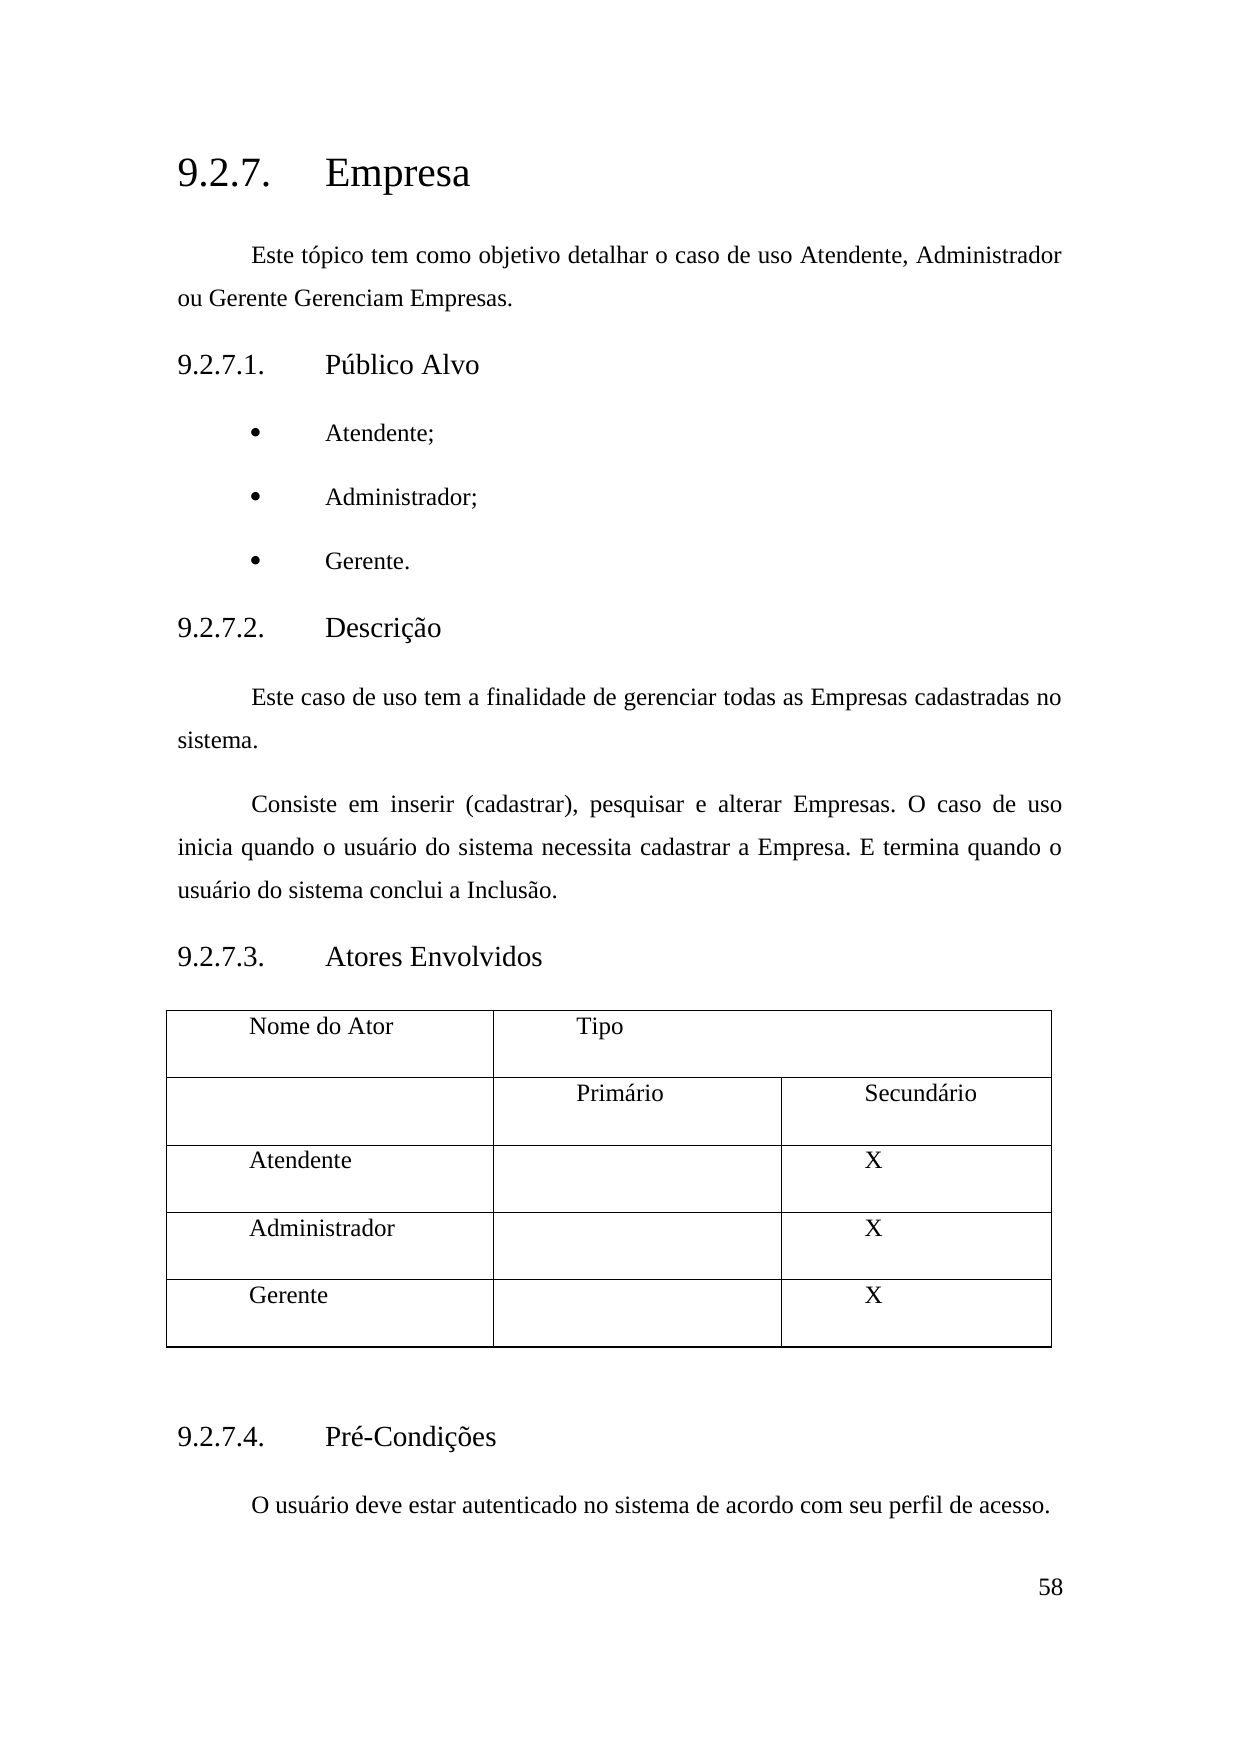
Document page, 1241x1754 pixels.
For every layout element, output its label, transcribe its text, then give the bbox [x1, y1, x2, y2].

list Pré-Condições [177, 1419, 1063, 1452]
table_cell [494, 1280, 781, 1346]
text Este tópico tem como objetivo detalhar o caso de uso Atendente, Administrador ou Gerente Gerenciam Empresas. [177, 240, 1063, 312]
table_cell X [782, 1146, 1051, 1212]
table_cell Gerente [167, 1280, 493, 1346]
list Gerente. [177, 546, 1063, 575]
table_cell [494, 1213, 781, 1279]
list Atendente; [177, 418, 1063, 447]
table_cell Atendente [167, 1146, 493, 1212]
table_header Tipo [494, 1011, 1051, 1077]
table_cell X [782, 1213, 1051, 1279]
subtitle Descrição [177, 610, 1063, 644]
table_cell [167, 1078, 493, 1144]
table_cell Primário [494, 1078, 781, 1144]
list Atores Envolvidos [177, 939, 1063, 972]
text Este caso de uso tem a finalidade de gerenciar todas as Empresas cadastradas no sistema. [177, 682, 1063, 753]
list Administrador; [177, 482, 1063, 511]
table_cell Secundário [782, 1078, 1051, 1144]
table_cell [494, 1146, 781, 1212]
text Consiste em inserir (cadastrar), pesquisar e alterar Empresas. O caso de uso inicia quando o usuário do sistema necessita cadastrar a Empresa. E termina quando o usuário do sistema conclui a Inclusão. [177, 789, 1063, 904]
subtitle Empresa [177, 148, 1063, 196]
subtitle Público Alvo [177, 347, 1063, 381]
table_cell Administrador [167, 1213, 493, 1279]
table_header Nome do Ator [167, 1011, 493, 1077]
table_cell X [782, 1280, 1051, 1346]
text O usuário deve estar autenticado no sistema de acordo com seu perfil de acesso. [177, 1490, 1063, 1518]
